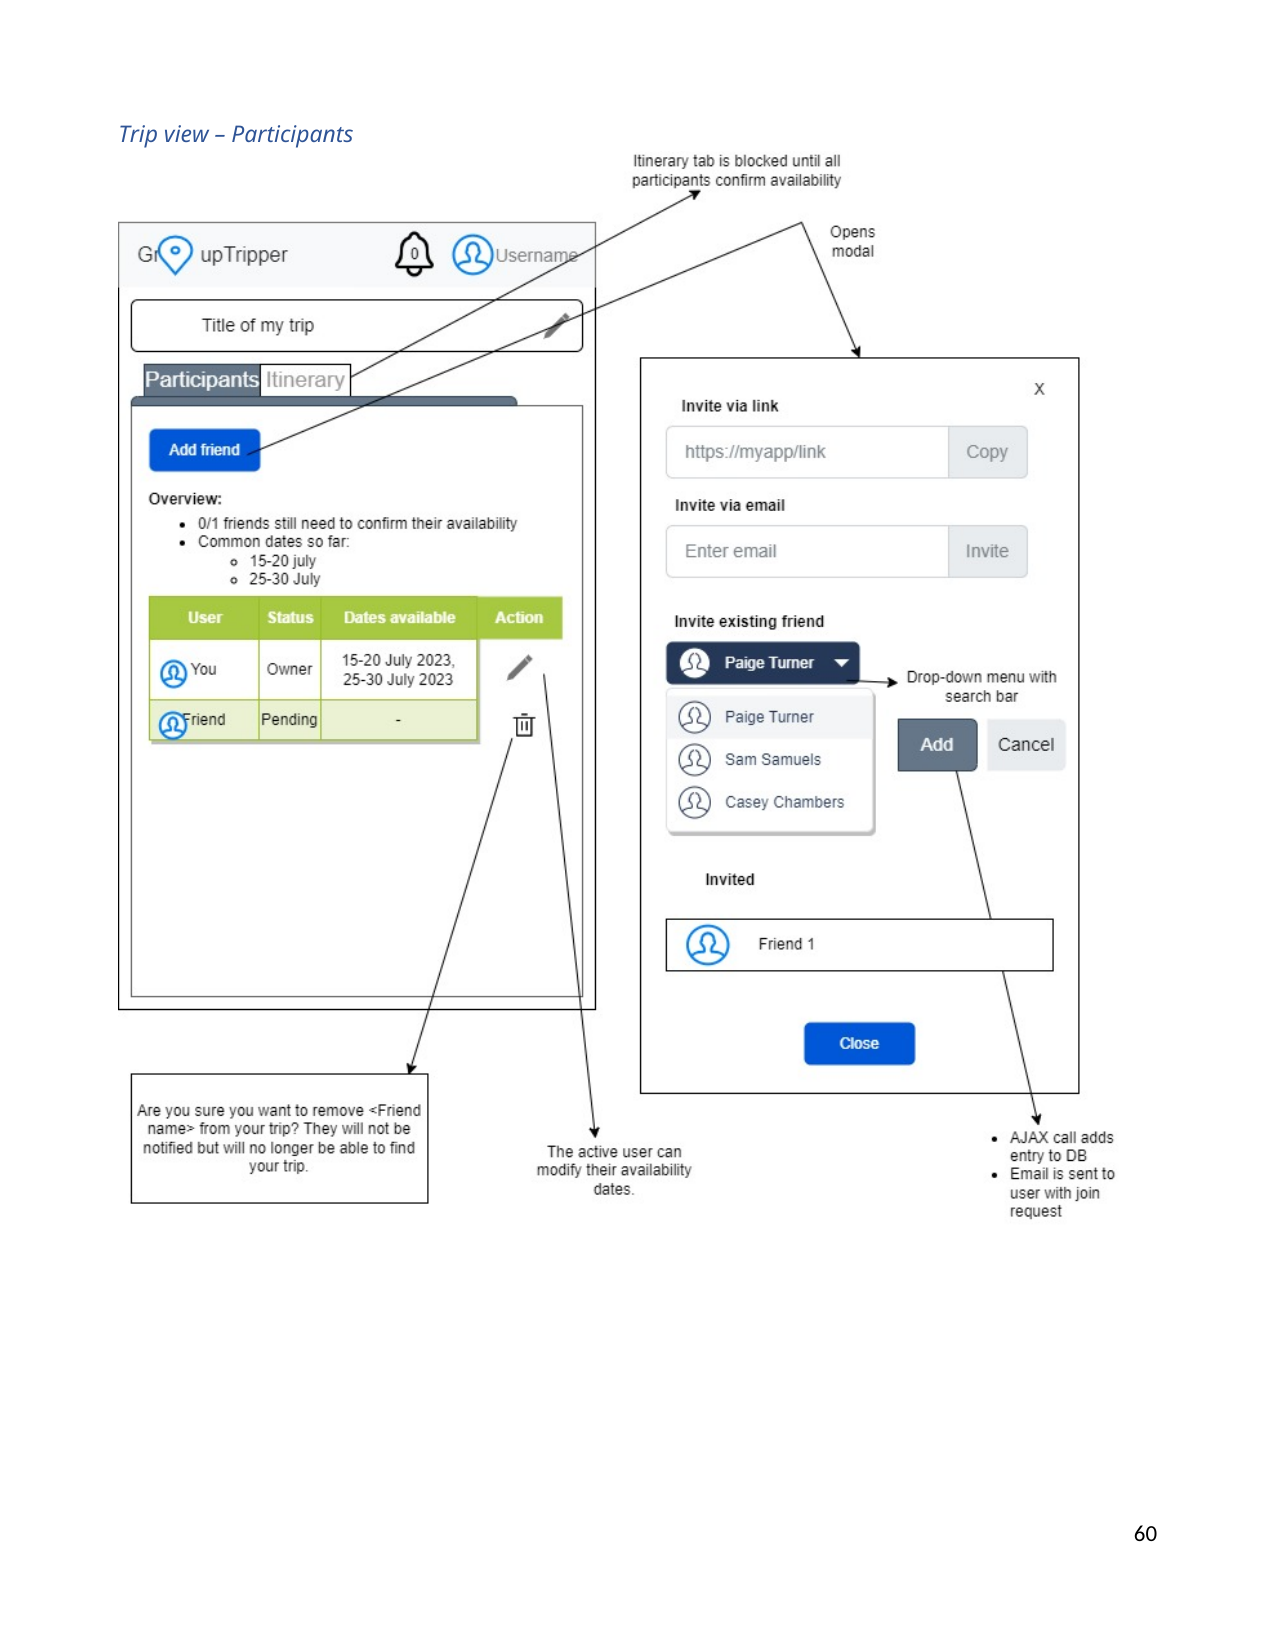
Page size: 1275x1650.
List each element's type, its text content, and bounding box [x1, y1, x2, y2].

subtitle Trip view – Participants [118, 118, 1157, 149]
picture [118, 151, 1157, 1249]
